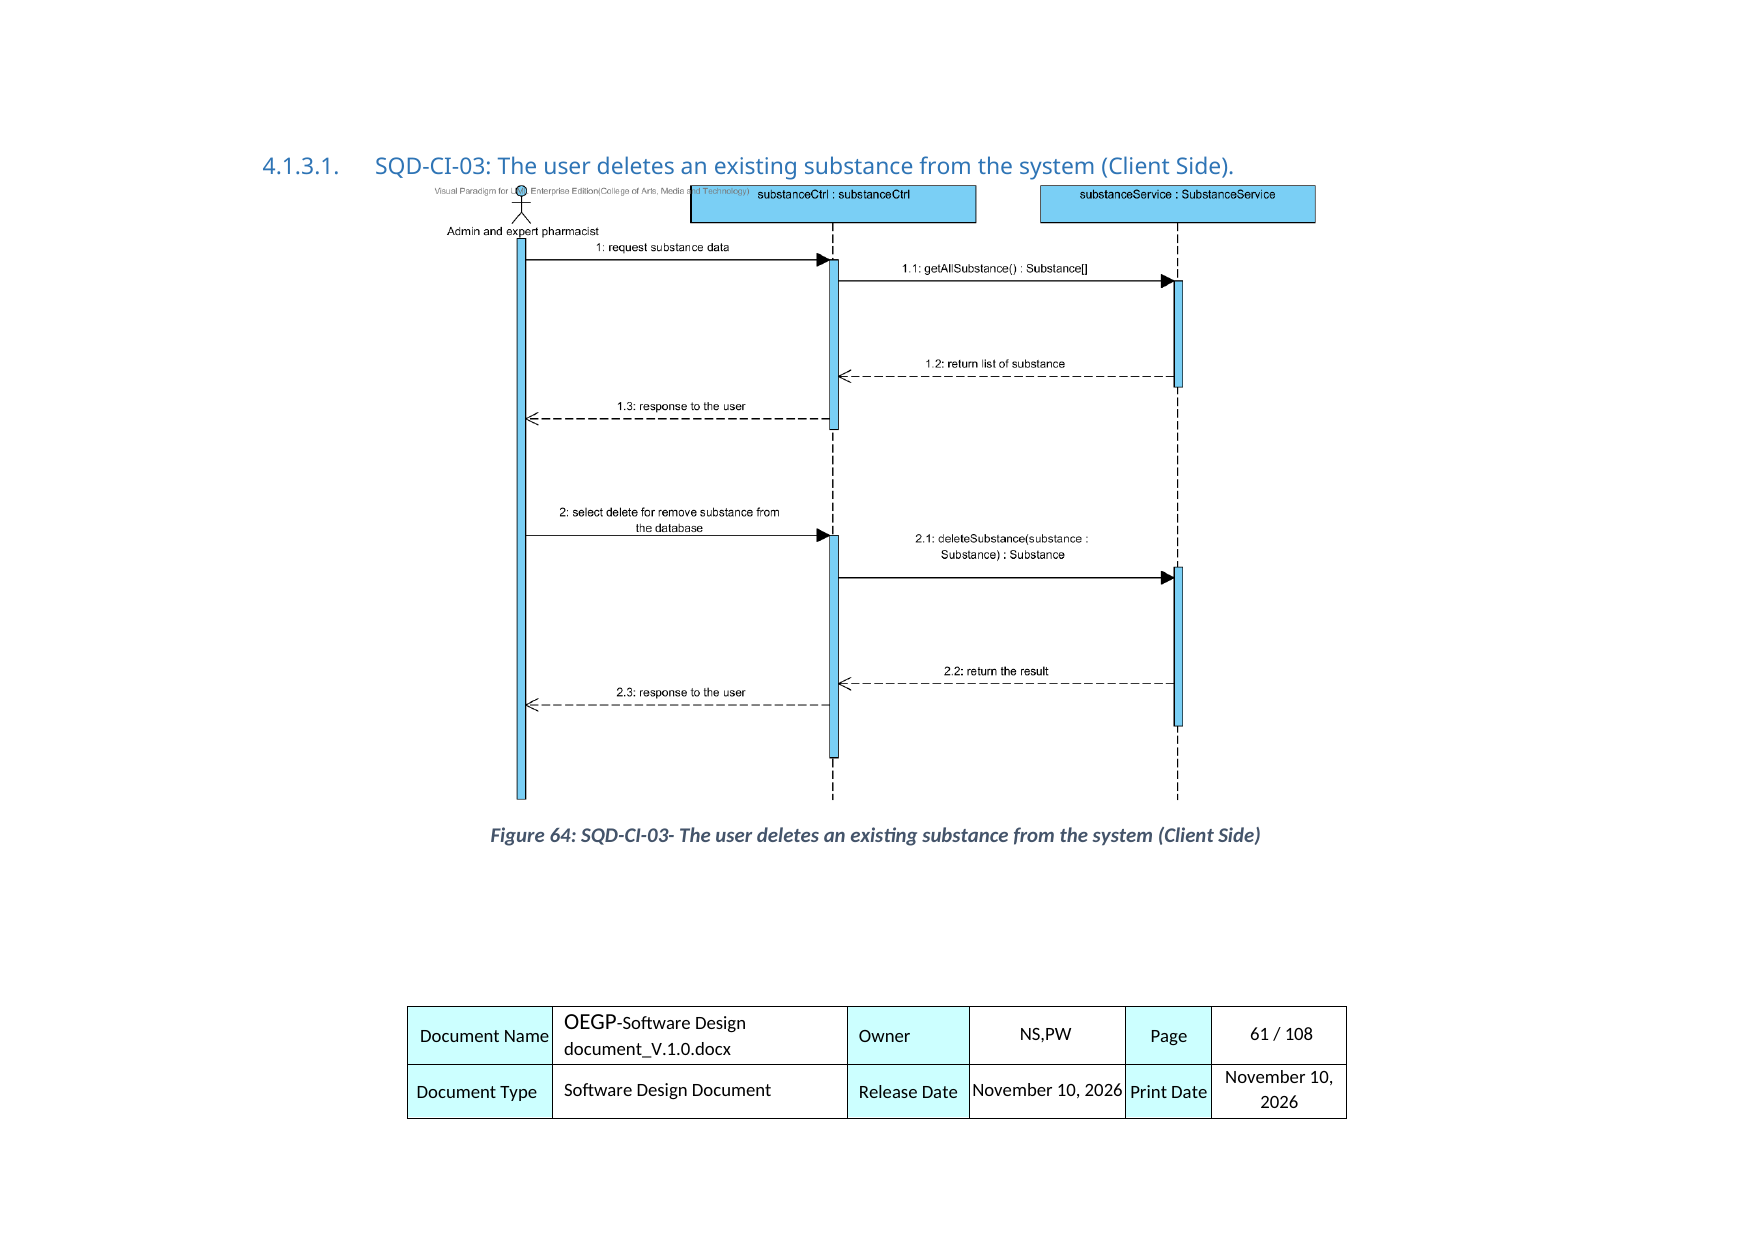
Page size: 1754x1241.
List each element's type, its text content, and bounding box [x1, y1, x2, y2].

picture [434, 183, 1320, 804]
text Figure 64: SQD-CI-03- The user deletes an existing substance from the system (Client Side) [150, 823, 1604, 848]
subtitle SQD-CI-03: The user deletes an existing substance from the system (Client Side). [262, 150, 1604, 181]
